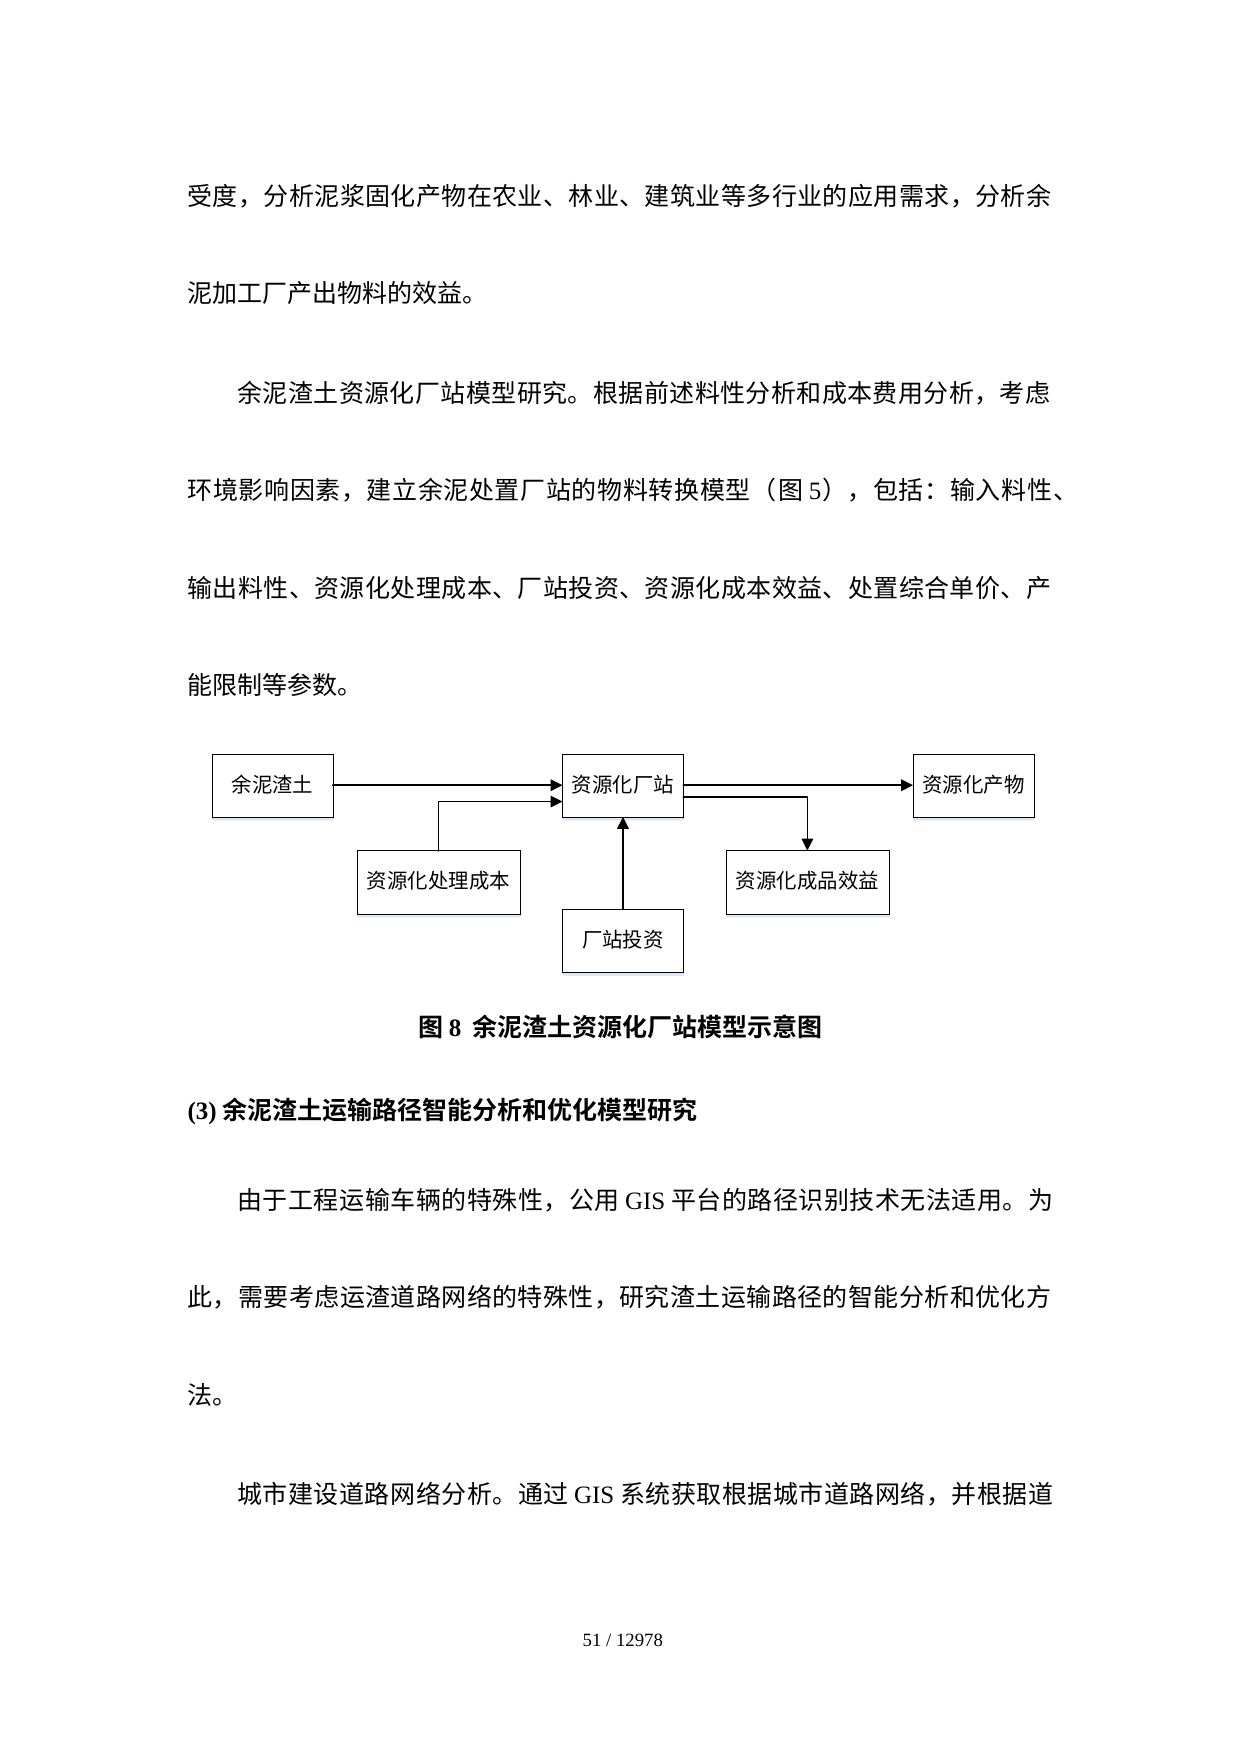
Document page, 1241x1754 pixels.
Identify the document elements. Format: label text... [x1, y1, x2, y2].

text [187, 1460, 1053, 1525]
text 由于工程运输车辆的特殊性，公用GIS平台的路径识别技术无法适用。为此，需要考虑运渣道路网络的特殊性，研究渣土运输路径的智能分析和优化方法。 [187, 1166, 1053, 1426]
text 余泥渣土资源化厂站模型研究。根据前述料性分析和成本费用分析，考虑环境影响因素，建立余泥处置厂站的物料转换模型（图5），包括：输入料性、输出料性、资源化处理成本、厂站投资、资源化成本效益、处置综合单价、产能限制等参数。 [187, 359, 1053, 716]
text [187, 162, 1053, 324]
text (3) 余泥渣土运输路径智能分析和优化模型研究 [187, 1076, 1053, 1141]
